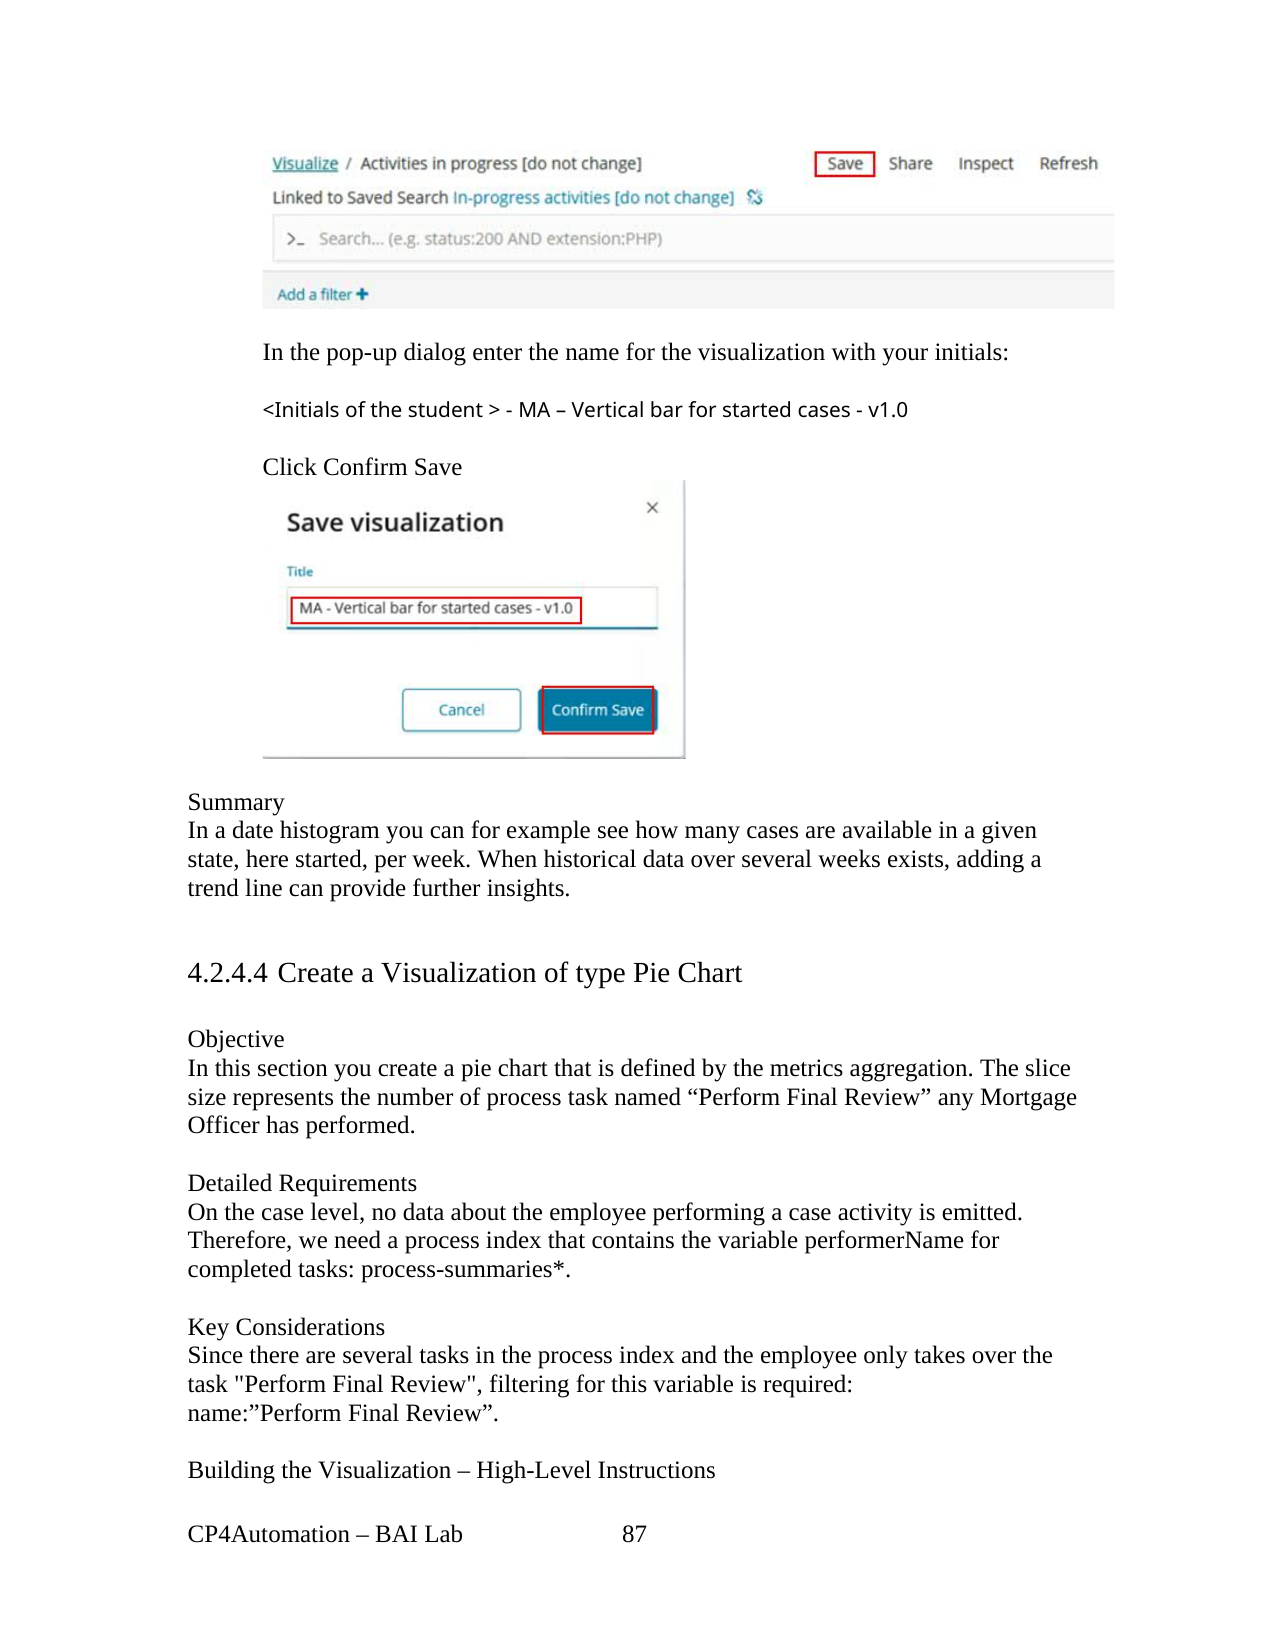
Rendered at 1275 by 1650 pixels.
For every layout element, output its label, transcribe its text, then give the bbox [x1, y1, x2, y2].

text On the case level, no data about the employee performing a case activity is emitted. [187, 1197, 1087, 1225]
text In the pop-up dialog enter the name for the visualization with your initials: [262, 337, 1087, 366]
text In a date histogram you can for example see how many cases are available in a given state, here started, per week. When historical data over several weeks exists, adding a trend line can provide further insights. [187, 816, 1087, 902]
text <Initials of the student > - MA – Vertical bar for started cases - v1.0 [262, 395, 1087, 423]
picture [262, 480, 686, 759]
list Create a Visualization of type Pie Chart [187, 956, 1087, 989]
text Detailed Requirements [187, 1168, 1087, 1197]
text Summary [187, 787, 1087, 816]
text Click Confirm Save [262, 452, 1087, 481]
text In this section you create a pie chart that is defined by the metrics aggregation. The slice size represents the number of process task named “Perform Final Review” any Mortgage Officer has performed. [187, 1053, 1087, 1139]
picture [262, 150, 1115, 309]
text Key Considerations [187, 1312, 1087, 1340]
text Therefore, we need a process index that contains the variable performerName for completed tasks: process-summaries*. [187, 1225, 1087, 1312]
text Since there are several tasks in the process index and the employee only takes over the task "Perform Final Review", filtering for this variable is required: name:”Perform Final Review”. [187, 1340, 1087, 1427]
text Building the Visualization – High-Level Instructions [187, 1455, 1087, 1484]
text Objective [187, 1024, 1087, 1053]
